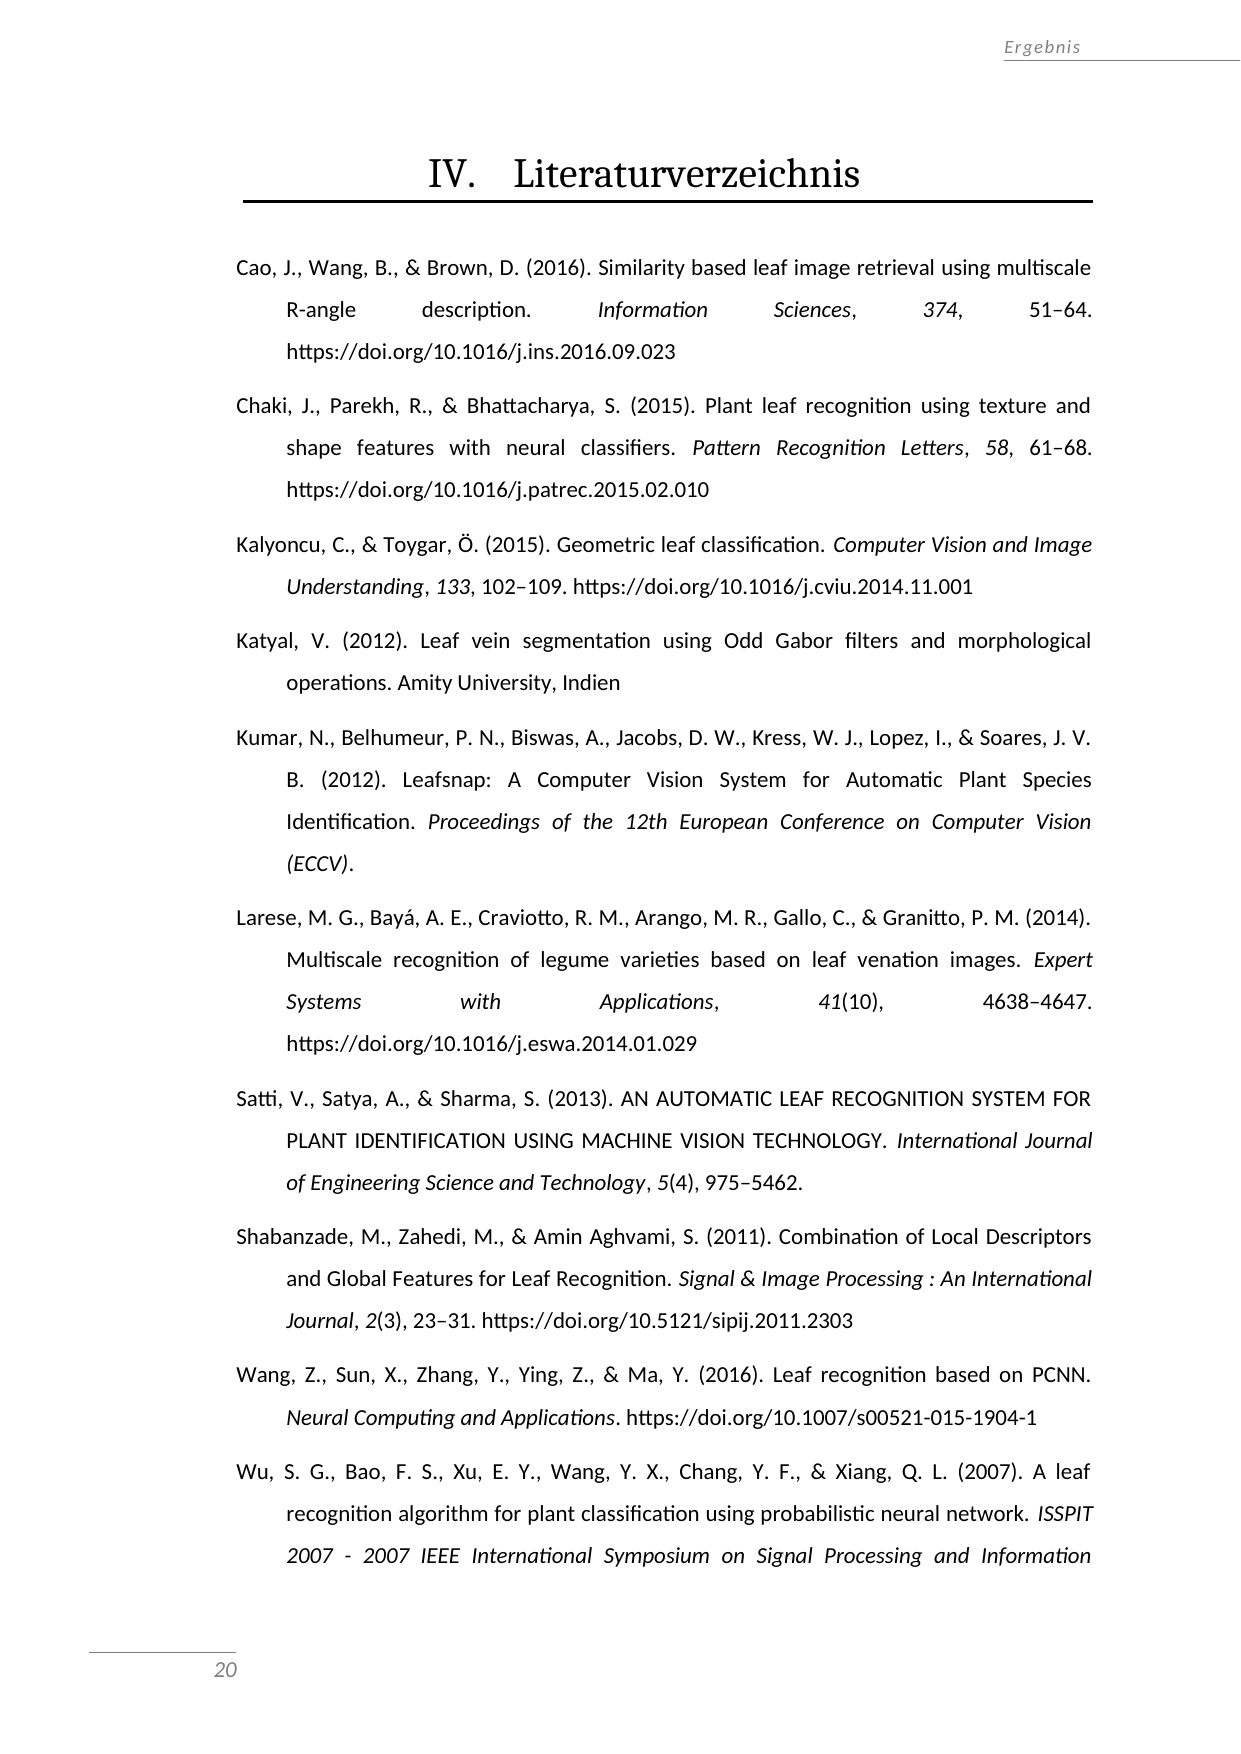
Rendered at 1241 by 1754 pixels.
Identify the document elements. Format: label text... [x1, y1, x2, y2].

text Cao, J., Wang, B., & Brown, D. (2016). Similarity based leaf image retrieval using multiscale R-angle description. Information Sciences, 374, 51–64. https://doi.org/10.1016/j.ins.2016.09.023 [236, 253, 1093, 365]
text Wang, Z., Sun, X., Zhang, Y., Ying, Z., & Ma, Y. (2016). Leaf recognition based on PCNN. Neural Computing and Applications. https://doi.org/10.1007/s00521-015-1904-1 [236, 1361, 1093, 1431]
text Shabanzade, M., Zahedi, M., & Amin Aghvami, S. (2011). Combination of Local Descriptors and Global Features for Leaf Recognition. Signal & Image Processing : An International Journal, 2(3), 23–31. https://doi.org/10.5121/sipij.2011.2303 [236, 1222, 1093, 1334]
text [236, 1457, 1093, 1569]
text Kalyoncu, C., & Toygar, Ö. (2015). Geometric leaf classification. Computer Vision and Image Understanding, 133, 102–109. https://doi.org/10.1016/j.cviu.2014.11.001 [236, 530, 1093, 600]
text Satti, V., Satya, A., & Sharma, S. (2013). AN AUTOMATIC LEAF RECOGNITION SYSTEM FOR PLANT IDENTIFICATION USING MACHINE VISION TECHNOLOGY. International Journal of Engineering Science and Technology, 5(4), 975–5462. [236, 1084, 1093, 1196]
text Chaki, J., Parekh, R., & Bhattacharya, S. (2015). Plant leaf recognition using texture and shape features with neural classifiers. Pattern Recognition Letters, 58, 61–68. https://doi.org/10.1016/j.patrec.2015.02.010 [236, 392, 1093, 503]
text Katyal, V. (2012). Leaf vein segmentation using Odd Gabor filters and morphological operations. Amity University, Indien [236, 626, 1093, 696]
text Larese, M. G., Bayá, A. E., Craviotto, R. M., Arango, M. R., Gallo, C., & Granitto, P. M. (2014). Multiscale recognition of legume varieties based on leaf venation images. Expert Systems with Applications, 41(10), 4638–4647. https://doi.org/10.1016/j.eswa.2014.01.029 [236, 903, 1093, 1057]
subtitle Literaturverzeichnis [243, 150, 1093, 200]
text Kumar, N., Belhumeur, P. N., Biswas, A., Jacobs, D. W., Kress, W. J., Lopez, I., & Soares, J. V. B. (2012). Leafsnap: A Computer Vision System for Automatic Plant Species Identification. Proceedings of the 12th European Conference on Computer Vision (ECCV). [236, 723, 1093, 877]
